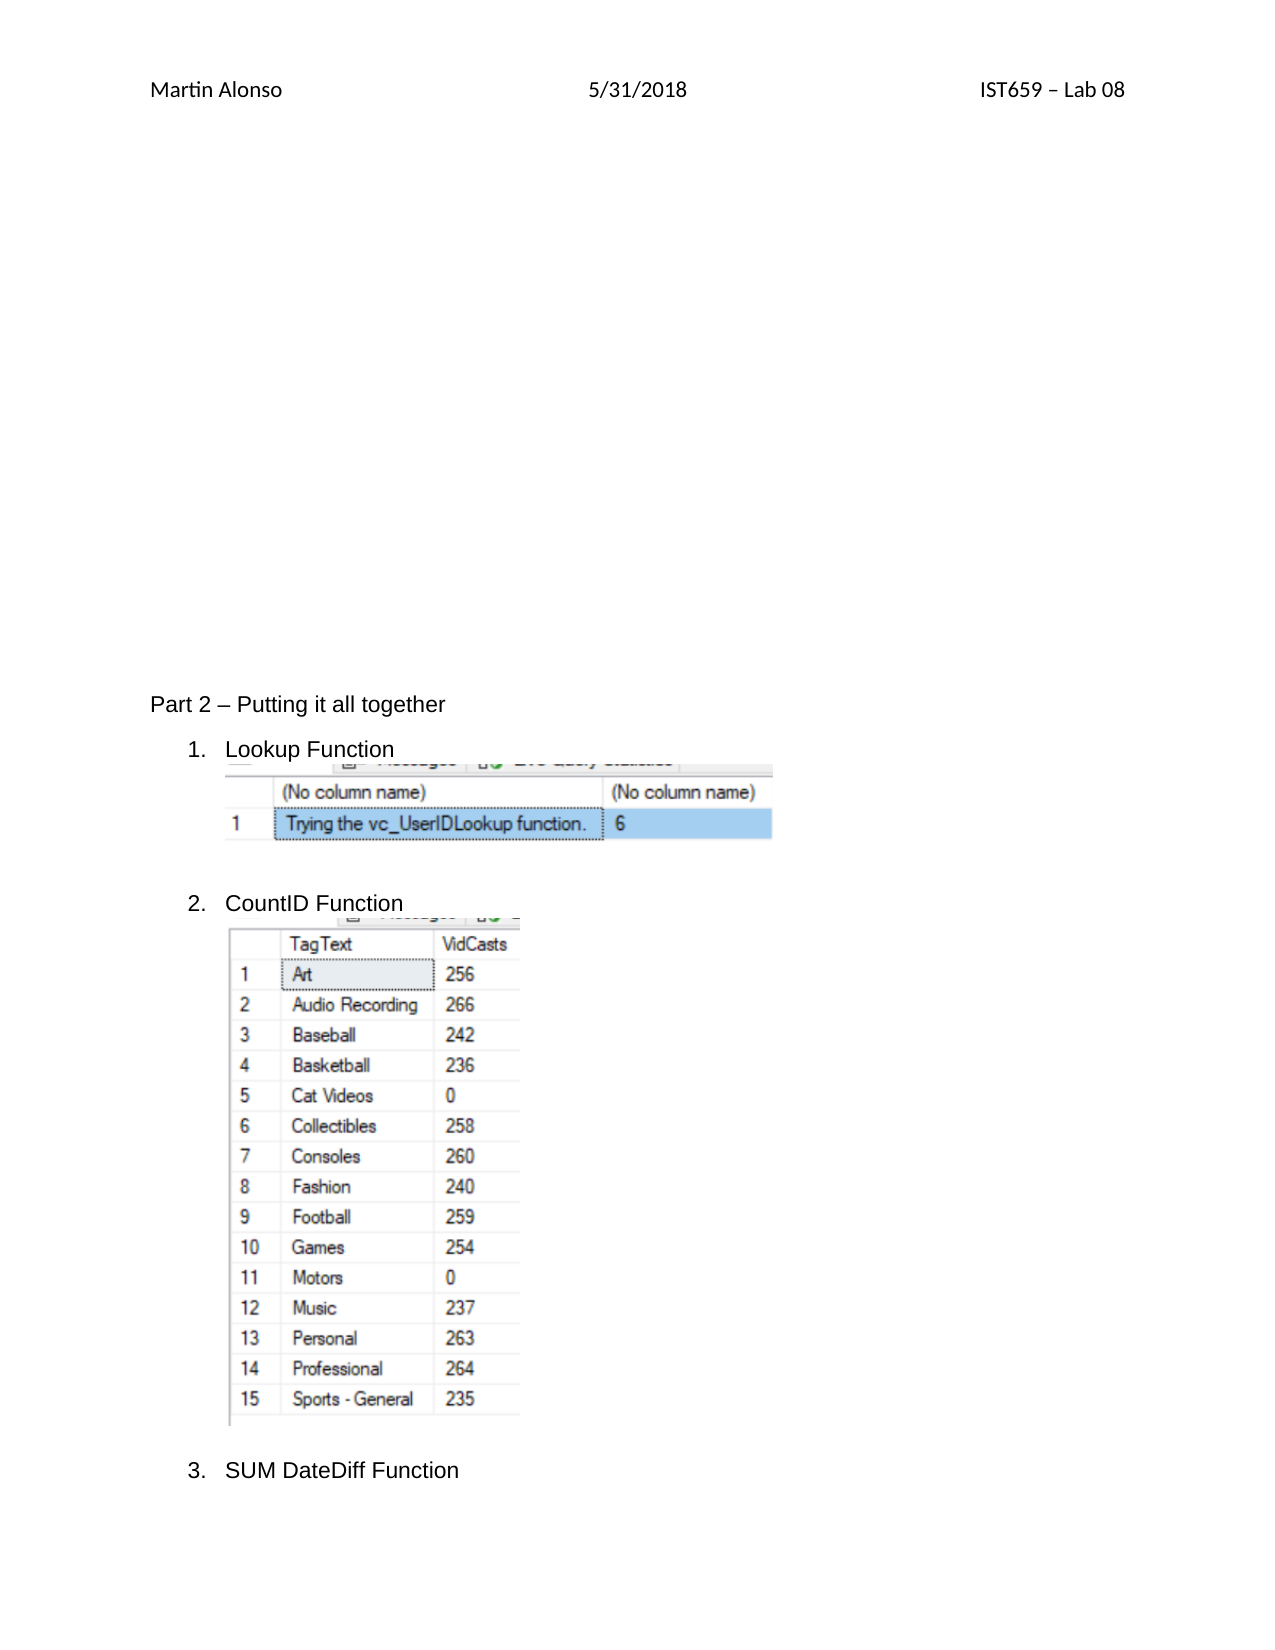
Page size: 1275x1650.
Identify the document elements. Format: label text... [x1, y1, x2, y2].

picture [225, 918, 520, 1426]
list CountID Function [187, 890, 1125, 916]
text Part 2 – Putting it all together [150, 691, 1125, 718]
list Lookup Function [187, 736, 1125, 763]
picture [225, 764, 773, 888]
list SUM DateDiff Function [187, 1457, 1125, 1483]
